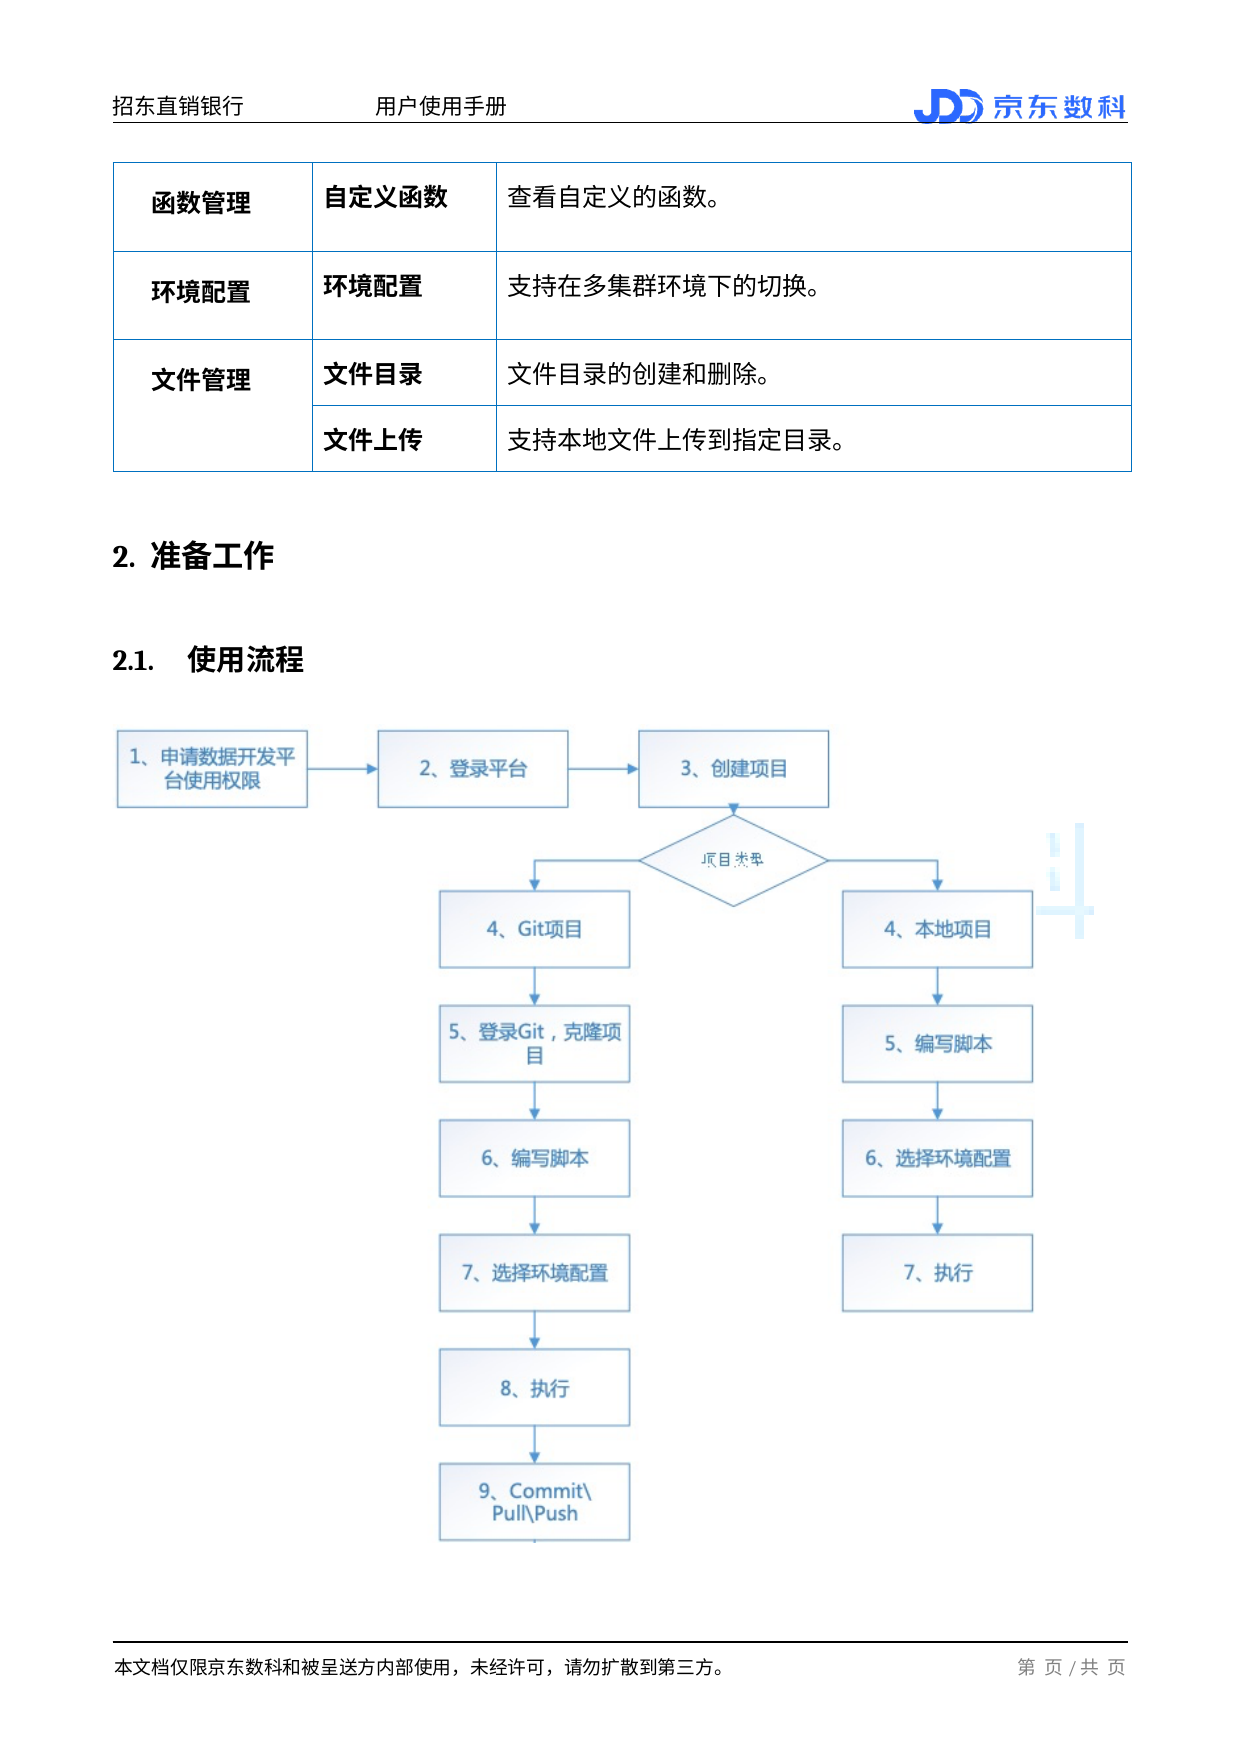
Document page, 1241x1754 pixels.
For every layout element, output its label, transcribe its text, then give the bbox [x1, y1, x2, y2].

subtitle 准备工作 [112, 521, 1128, 586]
picture [112, 724, 1036, 1543]
table_cell 文件上传 [313, 406, 496, 471]
table_cell 文件目录 [313, 340, 496, 405]
picture [914, 89, 1125, 122]
table_cell 自定义函数 [313, 163, 496, 251]
table_cell 支持在多集群环境下的切换。 [497, 252, 1131, 339]
table_cell 文件目录的创建和删除。 [497, 340, 1131, 405]
table_cell 查看自定义的函数。 [497, 163, 1131, 251]
table_cell 支持本地文件上传到指定目录。 [497, 406, 1131, 471]
subtitle 使用流程 [112, 625, 1128, 690]
table_cell 环境配置 [313, 252, 496, 339]
table_cell 文件管理 [114, 340, 312, 471]
table_cell 环境配置 [114, 252, 312, 339]
table_cell 函数管理 [114, 163, 312, 251]
